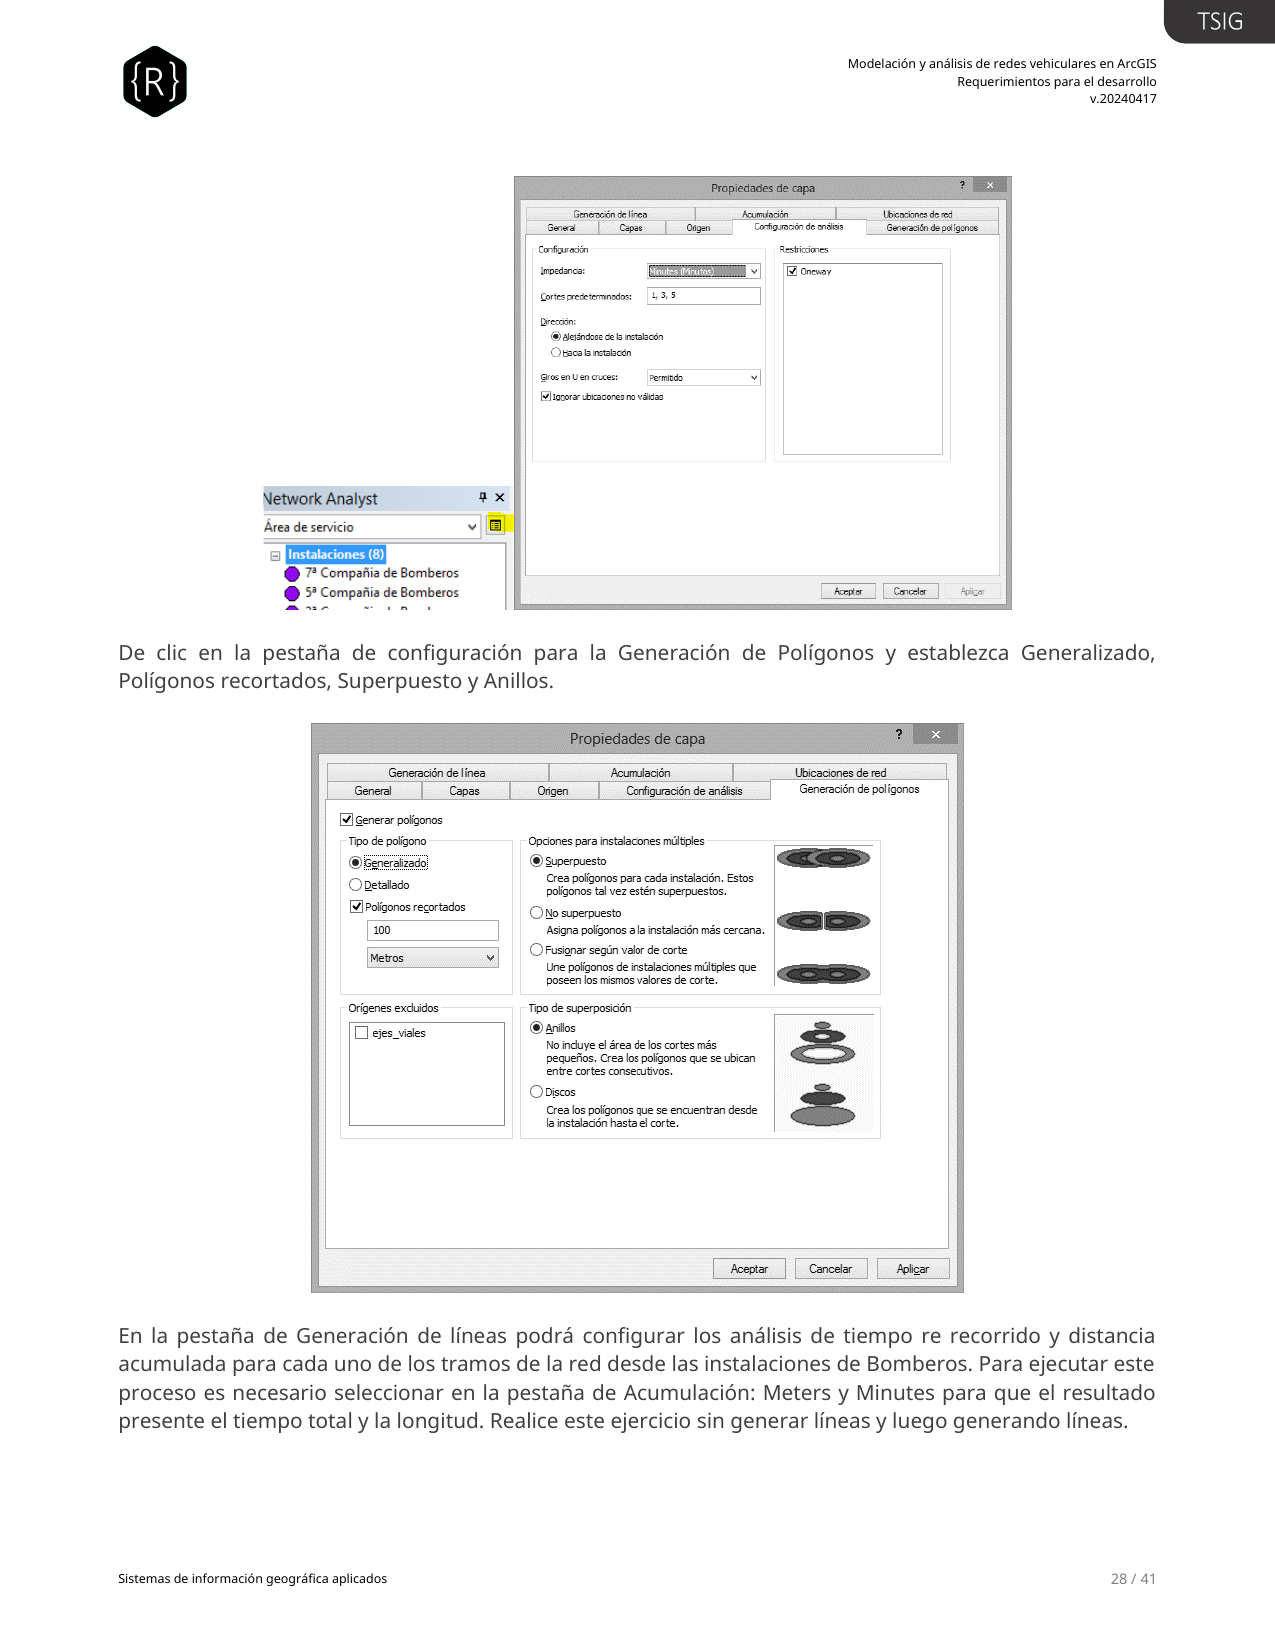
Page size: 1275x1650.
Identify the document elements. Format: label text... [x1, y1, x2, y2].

text En la pestaña de Generación de líneas podrá configurar los análisis de tiempo re recorrido y distancia acumulada para cada uno de los tramos de la red desde las instalaciones de Bomberos. Para ejecutar este proceso es necesario seleccionar en la pestaña de Acumulación: Meters y Minutes para que el resultado presente el tiempo total y la longitud. Realice este ejercicio sin generar líneas y luego generando líneas. [118, 1321, 1157, 1435]
picture [1163, 0, 1275, 44]
picture [118, 44, 192, 119]
picture [263, 176, 1012, 610]
picture [311, 723, 964, 1293]
text De clic en la pestaña de configuración para la Generación de Polígonos y establezca Generalizado, Polígonos recortados, Superpuesto y Anillos. [118, 638, 1157, 695]
